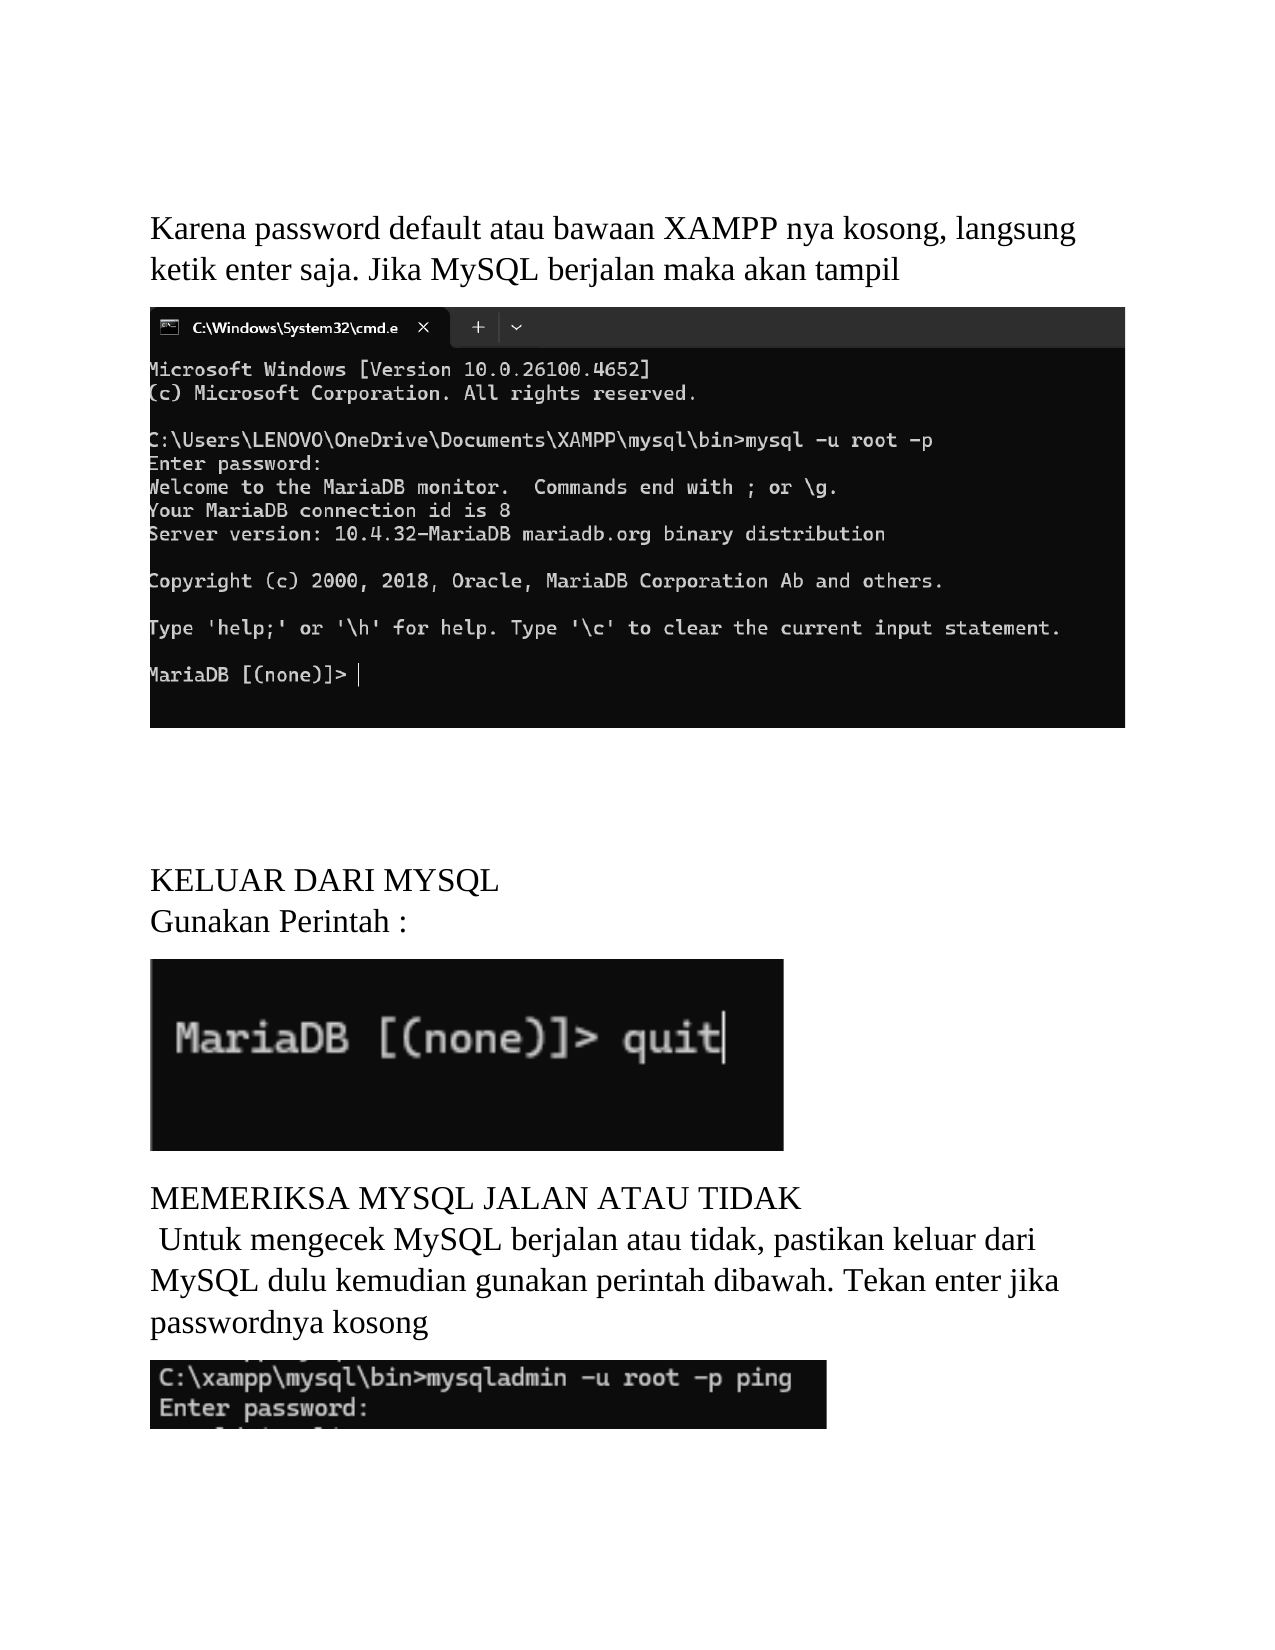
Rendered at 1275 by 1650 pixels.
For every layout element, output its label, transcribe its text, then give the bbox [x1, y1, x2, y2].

subtitle KELUAR DARI MYSQL [150, 860, 1125, 899]
picture [150, 1360, 827, 1429]
picture [150, 959, 784, 1151]
text Untuk mengecek MySQL berjalan atau tidak, pastikan keluar dari MySQL dulu kemudian gunakan perintah dibawah. Tekan enter jika passwordnya kosong [150, 1219, 1125, 1340]
picture [150, 307, 1125, 728]
subtitle MEMERIKSA MYSQL JALAN ATAU TIDAK [150, 1178, 1125, 1216]
text Karena password default atau bawaan XAMPP nya kosong, langsung ketik enter saja. Jika MySQL berjalan maka akan tampil [150, 208, 1125, 288]
text Gunakan Perintah : [150, 902, 1125, 940]
